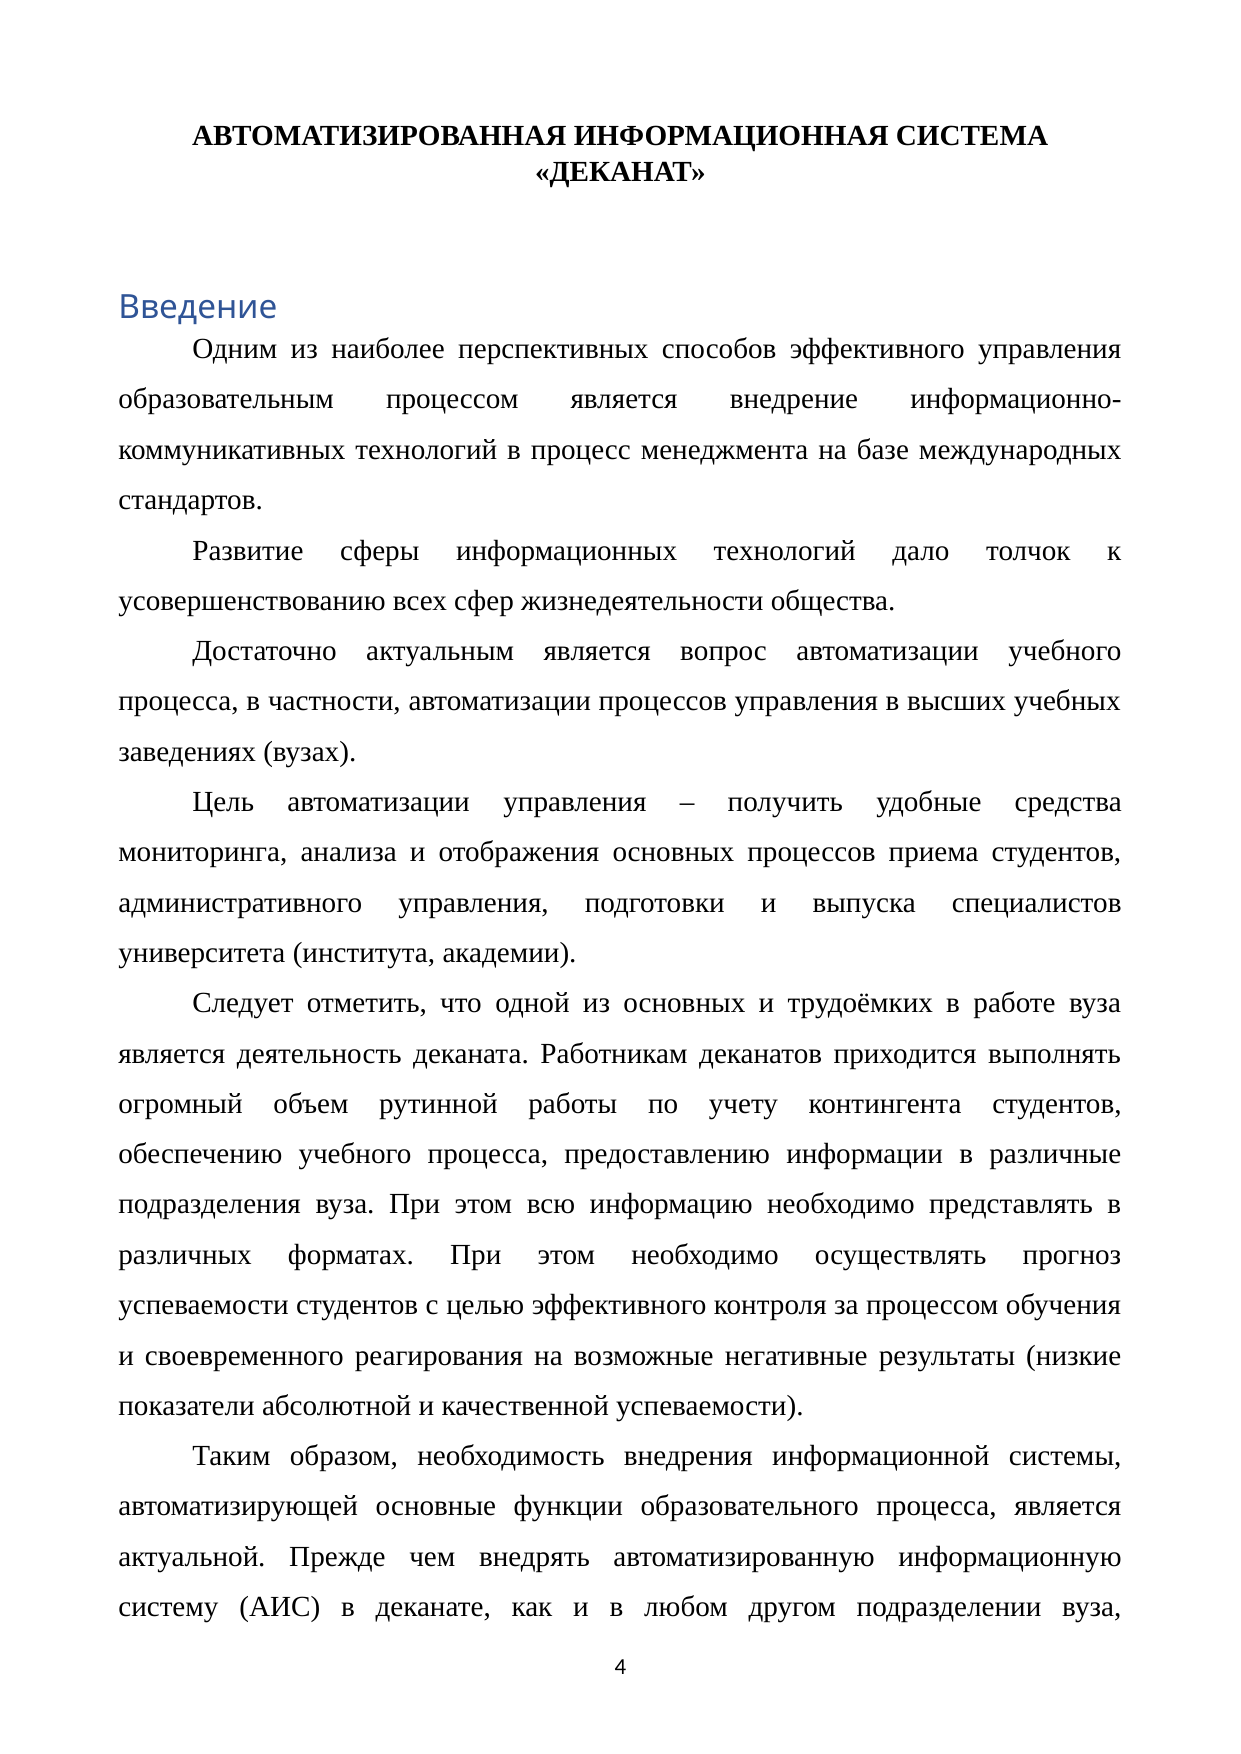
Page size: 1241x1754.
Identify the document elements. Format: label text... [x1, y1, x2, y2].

subtitle Введение [118, 282, 1122, 328]
text Цель автоматизации управления – получить удобные средства мониторинга, анализа и отображения основных процессов приема студентов, административного управления, подготовки и выпуска специалистов университета (института, академии). [118, 784, 1122, 969]
text АВТОМАТИЗИРОВАННАЯ ИНФОРМАЦИОННАЯ СИСТЕМА «ДЕКАНАТ» [118, 118, 1122, 188]
text Развитие сферы информационных технологий дало толчок к усовершенствованию всех сфер жизнедеятельности общества. [118, 533, 1122, 616]
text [118, 1438, 1122, 1623]
text Следует отметить, что одной из основных и трудоёмких в работе вуза является деятельность деканата. Работникам деканатов приходится выполнять огромный объем рутинной работы по учету контингента студентов, обеспечению учебного процесса, предоставлению информации в различные подразделения вуза. При этом всю информацию необходимо представлять в различных форматах. При этом необходимо осуществлять прогноз успеваемости студентов с целью эффективного контроля за процессом обучения и своевременного реагирования на возможные негативные результаты (низкие показатели абсолютной и качественной успеваемости). [118, 985, 1122, 1421]
text Достаточно актуальным является вопрос автоматизации учебного процесса, в частности, автоматизации процессов управления в высших учебных заведениях (вузах). [118, 633, 1122, 767]
text Одним из наиболее перспективных способов эффективного управления образовательным процессом является внедрение информационно-коммуникативных технологий в процесс менеджмента на базе международных стандартов. [118, 331, 1122, 516]
